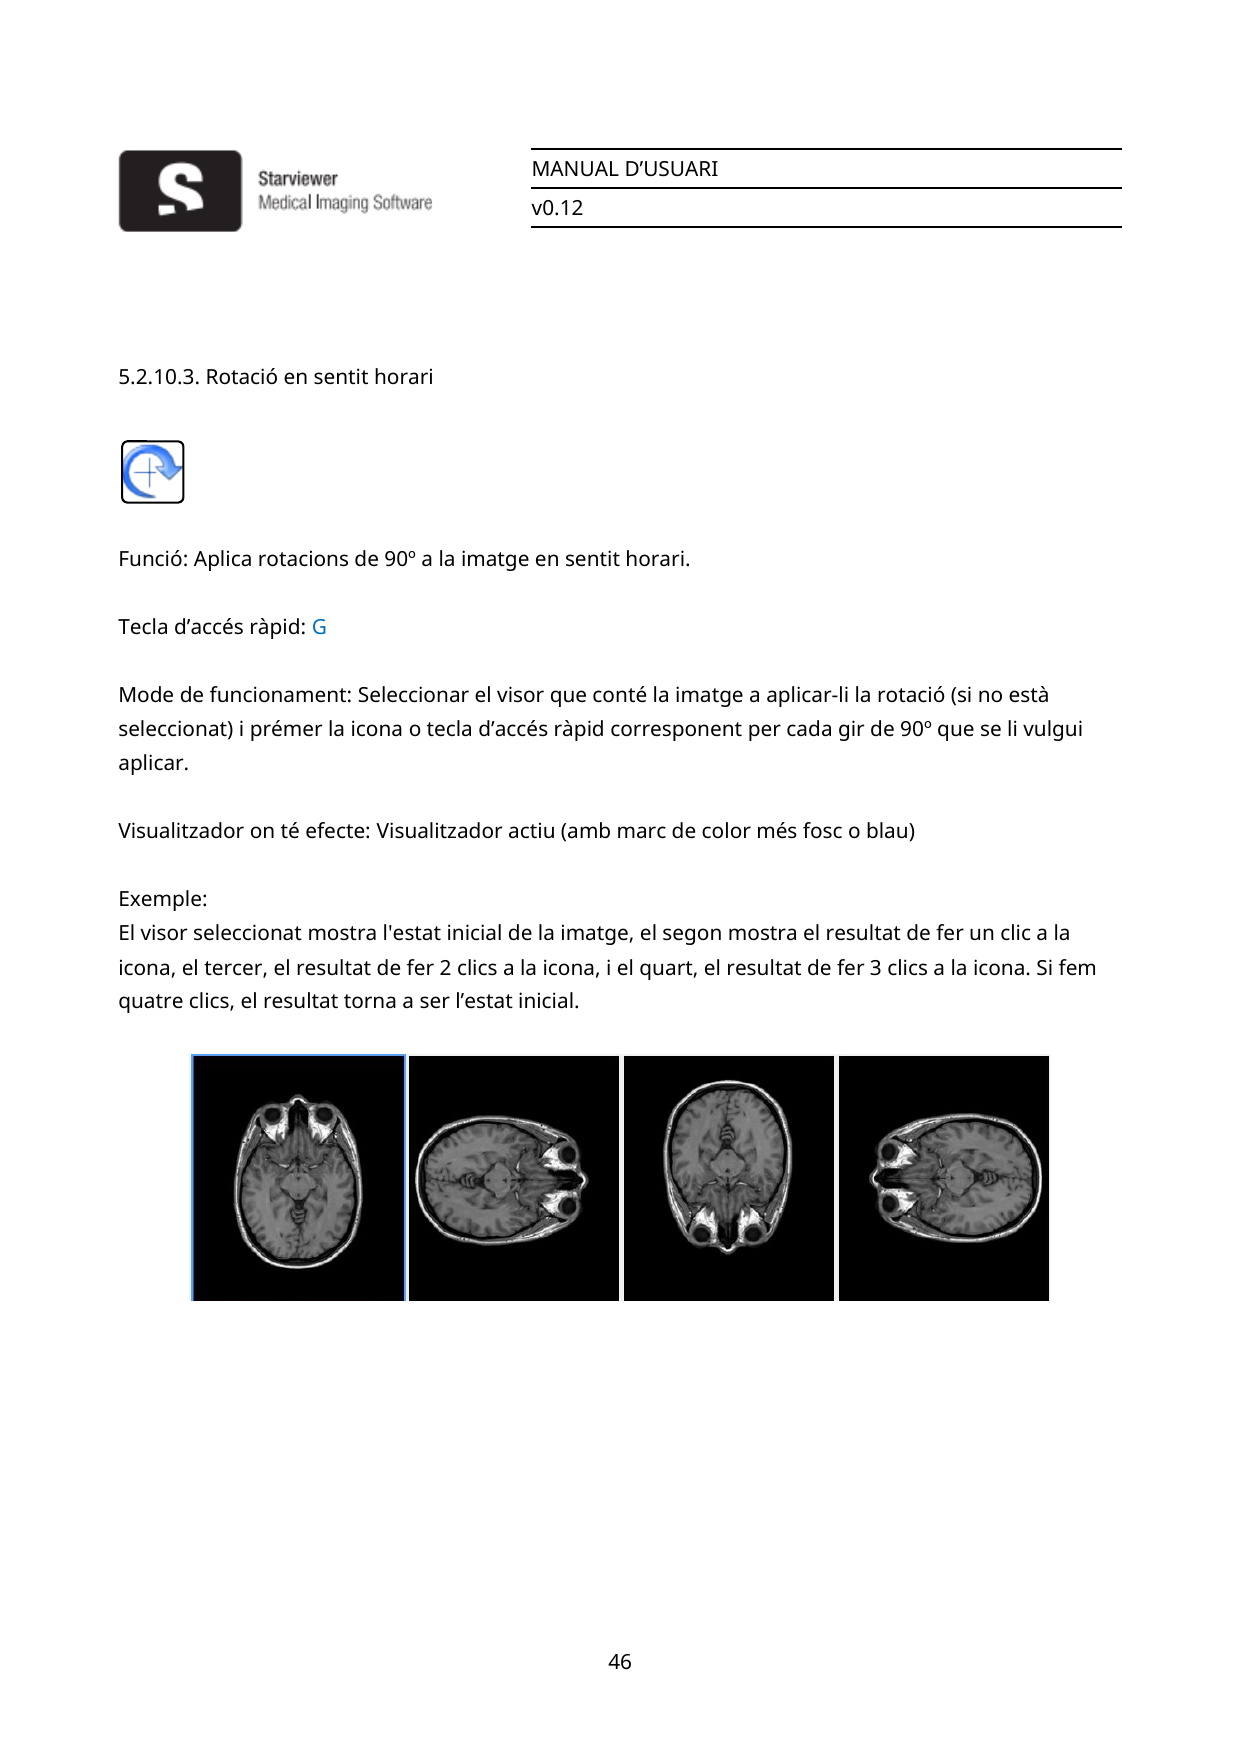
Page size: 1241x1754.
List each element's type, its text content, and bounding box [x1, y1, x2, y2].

text El visor seleccionat mostra l'estat inicial de la imatge, el segon mostra el resultat de fer un clic a la icona, el tercer, el resultat de fer 2 clics a la icona, i el quart, el resultat de fer 3 clics a la icona. Si fem quatre clics, el resultat torna a ser l’estat inicial. [118, 918, 1122, 1015]
text Visualitzador on té efecte: Visualitzador actiu (amb marc de color més fosc o blau) [118, 816, 1122, 845]
text Tecla d’accés ràpid: G [118, 612, 1122, 640]
picture [189, 1054, 1051, 1301]
text Exemple: [118, 884, 1122, 913]
subtitle Rotació en sentit horari [118, 362, 1122, 391]
text Mode de funcionament: Seleccionar el visor que conté la imatge a aplicar-li la rotació (si no està seleccionat) i prémer la icona o tecla d’accés ràpid corresponent per cada gir de 90º que se li vulgui aplicar. [118, 680, 1122, 777]
text Funció: Aplica rotacions de 90º a la imatge en sentit horari. [118, 544, 1122, 572]
picture [124, 443, 182, 501]
